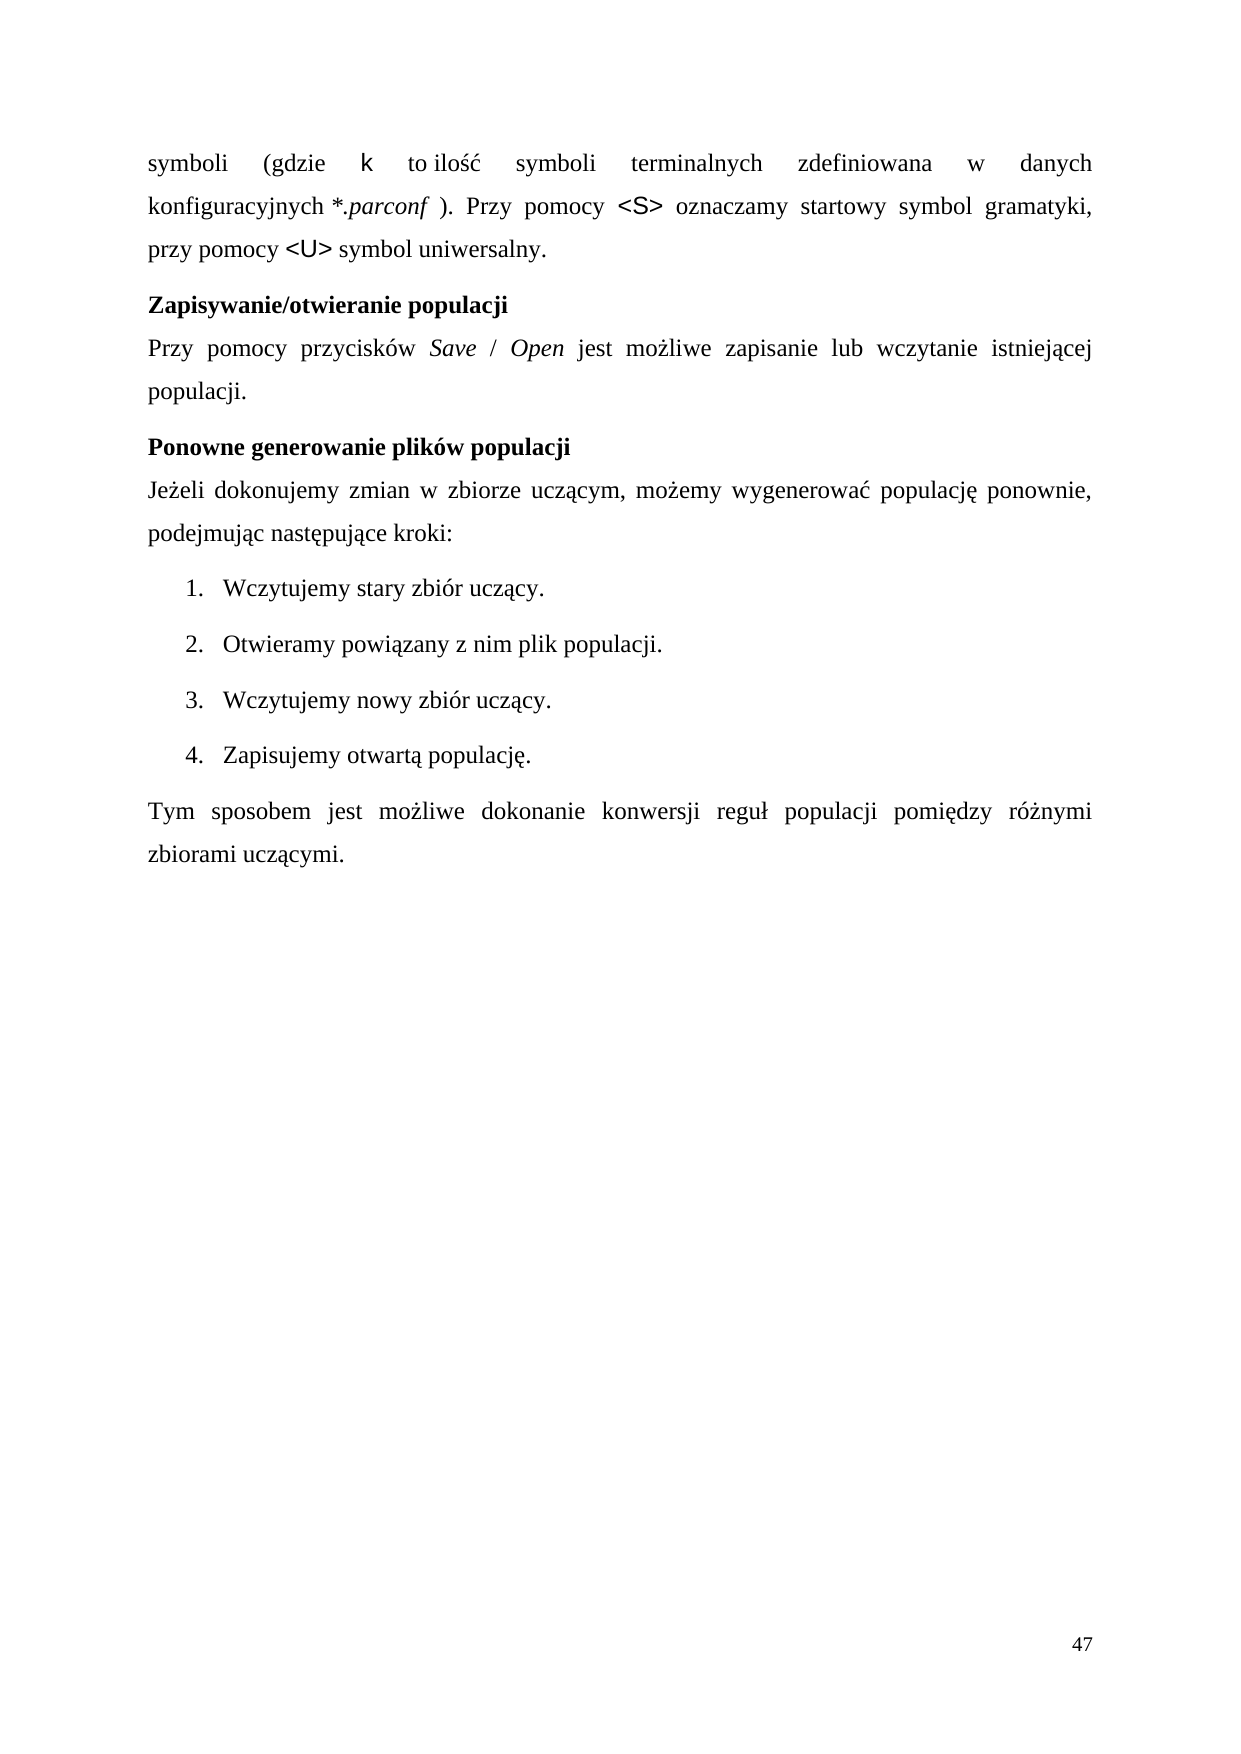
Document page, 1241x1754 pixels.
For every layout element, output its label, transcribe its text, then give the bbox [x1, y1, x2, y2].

text Zapisywanie/otwieranie populacji [148, 290, 1093, 318]
text Ponowne generowanie plików populacji [148, 432, 1093, 460]
list Zapisujemy otwartą populację. [185, 740, 1093, 769]
text Przy pomocy przycisków Save / Open jest możliwe zapisanie lub wczytanie istniejącej populacji. [148, 333, 1093, 405]
list Otwieramy powiązany z nim plik populacji. [185, 629, 1093, 658]
list Wczytujemy nowy zbiór uczący. [185, 685, 1093, 713]
list Wczytujemy stary zbiór uczący. [185, 573, 1093, 602]
text Tym sposobem jest możliwe dokonanie konwersji reguł populacji pomiędzy różnymi zbiorami uczącymi. [148, 796, 1093, 868]
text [148, 148, 1093, 263]
text Jeżeli dokonujemy zmian w zbiorze uczącym, możemy wygenerować populację ponownie, podejmując następujące kroki: [148, 475, 1093, 547]
